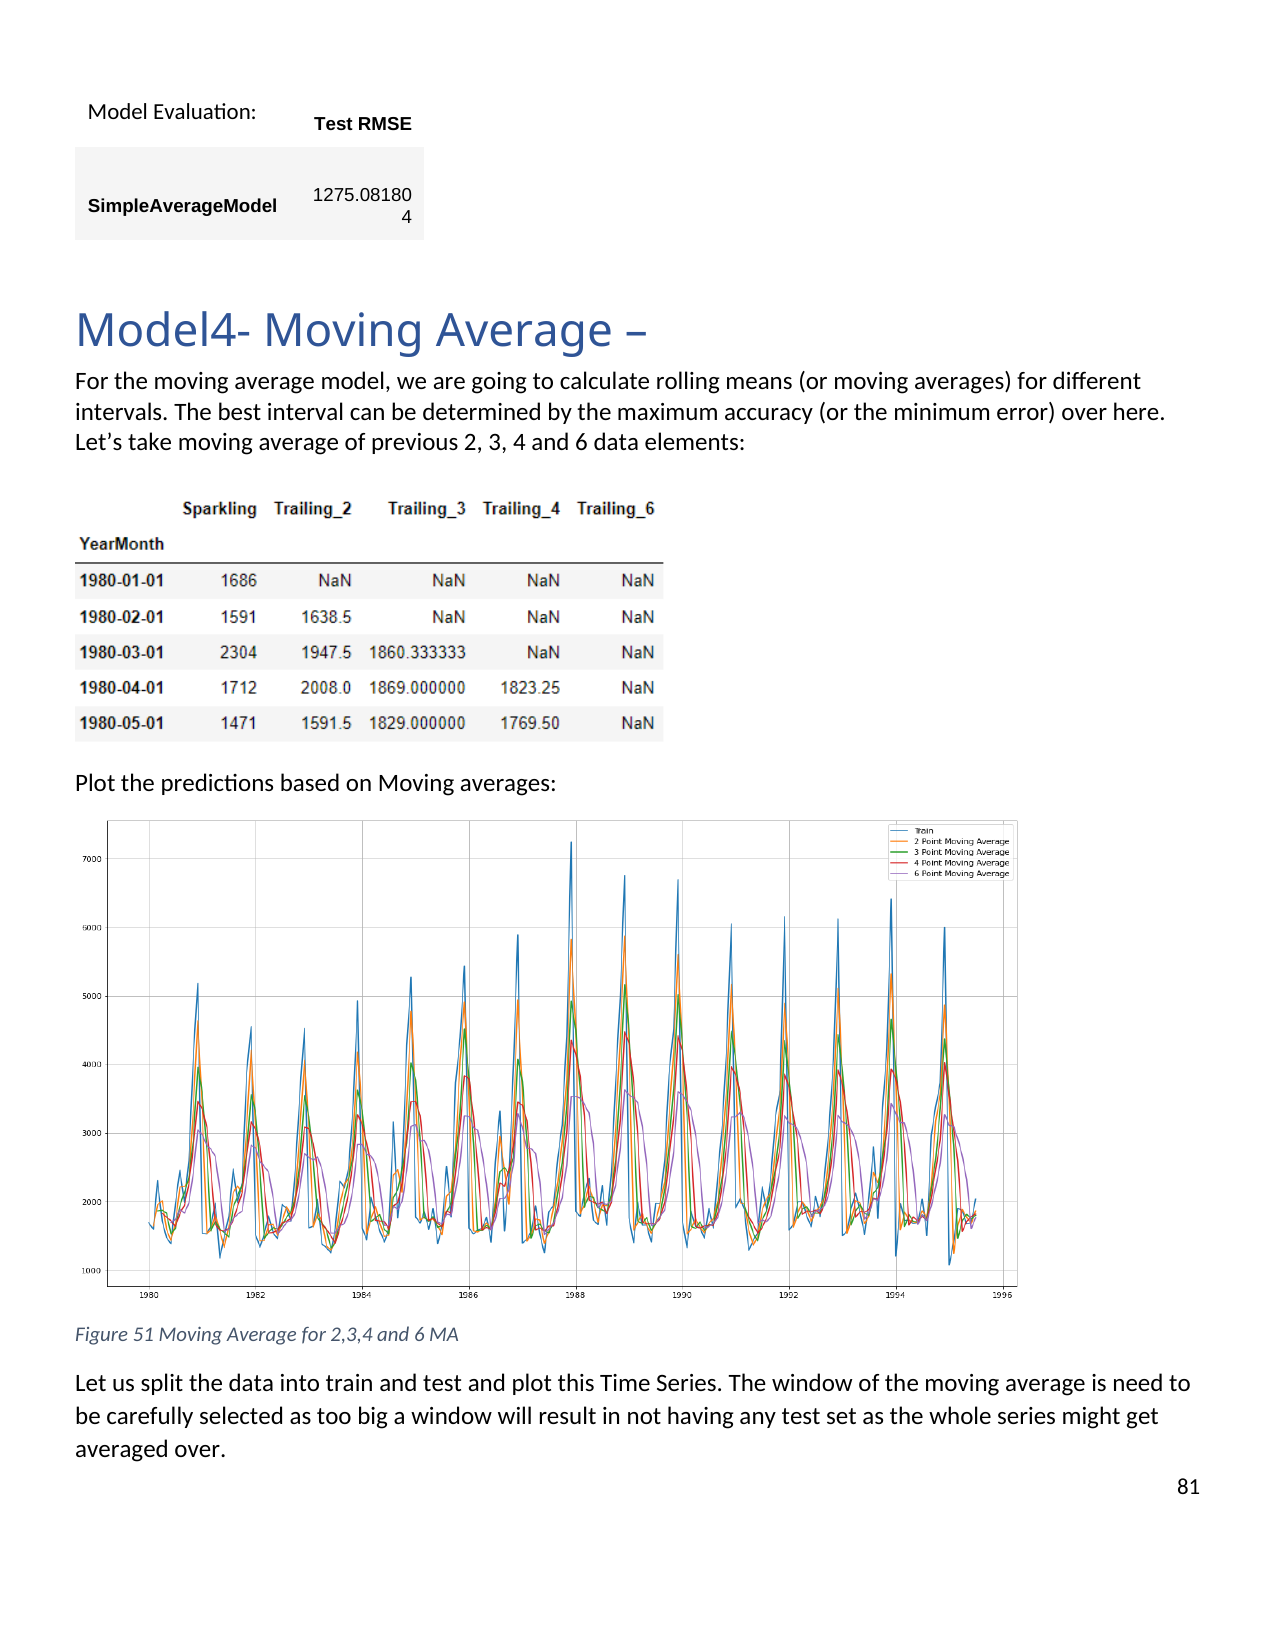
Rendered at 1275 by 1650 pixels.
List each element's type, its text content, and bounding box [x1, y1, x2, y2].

picture [75, 488, 665, 743]
text Let us split the data into train and test and plot this Time Series. The window of the moving average is need to be carefully selected as too big a window will result in not having any test set as the whole series might get averaged over. [75, 1367, 1200, 1464]
table_cell SimpleAverageModel [75, 147, 290, 240]
text For the moving average model, we are going to calculate rolling means (or moving averages) for different intervals. The best interval can be determined by the maximum accuracy (or the minimum error) over here. [75, 365, 1200, 426]
text Let’s take moving average of previous 2, 3, 4 and 6 data elements: [75, 427, 1200, 457]
picture [75, 817, 1022, 1303]
table_header Test RMSE [290, 75, 424, 147]
table_header Model Evaluation: [75, 75, 290, 147]
subtitle Model4- Moving Average – [75, 298, 1200, 360]
table_cell 1275.081804 [290, 147, 424, 240]
text Plot the predictions based on Moving averages: [75, 767, 1200, 798]
